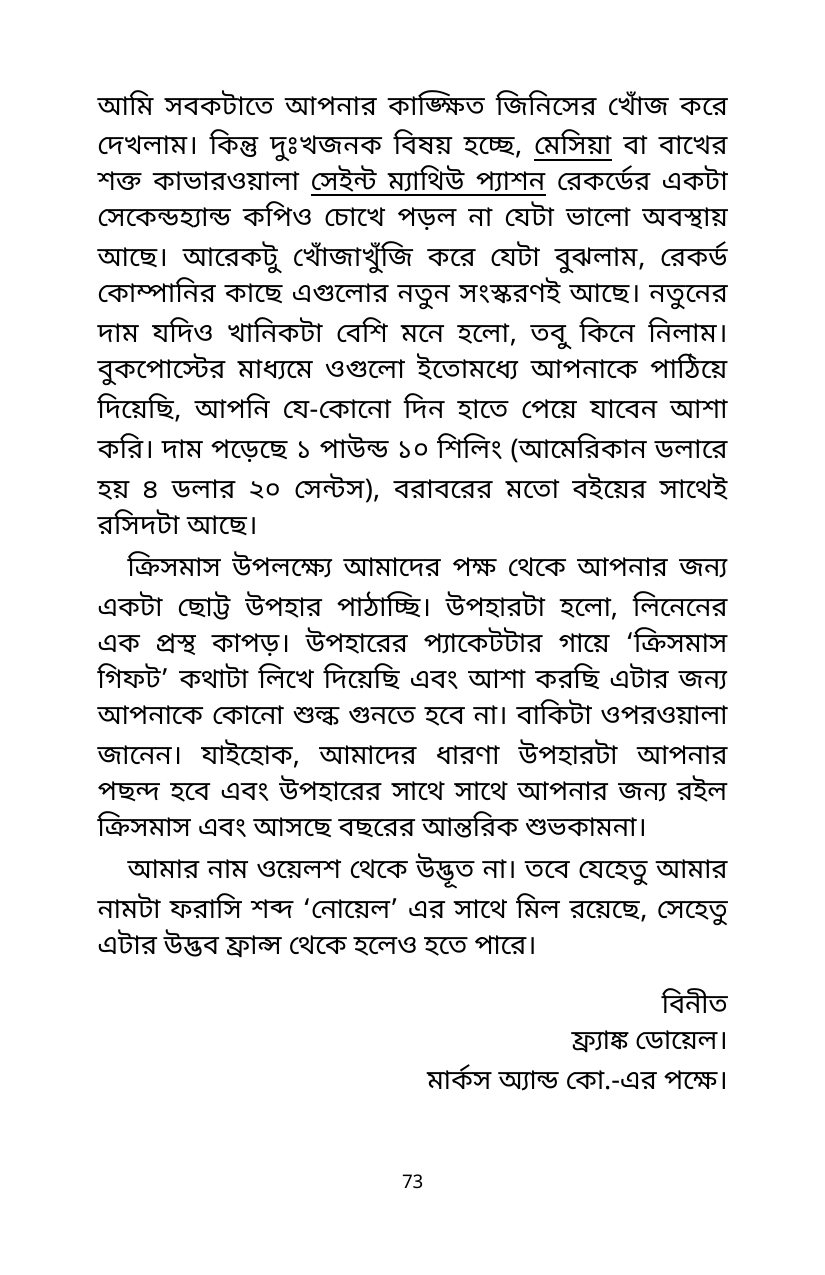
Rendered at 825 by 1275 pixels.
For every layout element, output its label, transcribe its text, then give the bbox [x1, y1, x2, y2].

text মার্কস অ্যান্ড কো.-এর পক্ষে। [97, 1060, 727, 1100]
text আমার নাম ওয়েলশ থেকে উদ্ভূত না। তবে যেহেতু আমার নামটা ফরাসি শব্দ ‘নোয়েল’ এর সাথে মিল রয়েছে, সেহেতু এটার উদ্ভব ফ্রান্স থেকে হলেও হতে পারে। [97, 854, 727, 966]
text ফ্র্যাঙ্ক ডোয়েল। [97, 1024, 727, 1060]
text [97, 90, 727, 546]
text বিনীত [97, 988, 727, 1024]
text ক্রিসমাস উপলক্ষ্যে আমাদের পক্ষ থেকে আপনার জন্য একটা ছোট্ট উপহার পাঠাচ্ছি। উপহারটা হলো, লিনেনের এক প্রস্থ কাপড়। উপহারের প্যাকেটটার গায়ে ‘ক্রিসমাস গিফট’ কথাটা লিখে দিয়েছি এবং আশা করছি এটার জন্য আপনাকে কোনো শুল্ক গুনতে হবে না। বাকিটা ওপরওয়ালা জানেন। যাইহোক, আমাদের ধারণা উপহারটা আপনার পছন্দ হবে এবং উপহারের সাথে সাথে আপনার জন্য রইল ক্রিসমাস এবং আসছে বছরের আন্তরিক শুভকামনা। [97, 552, 727, 847]
